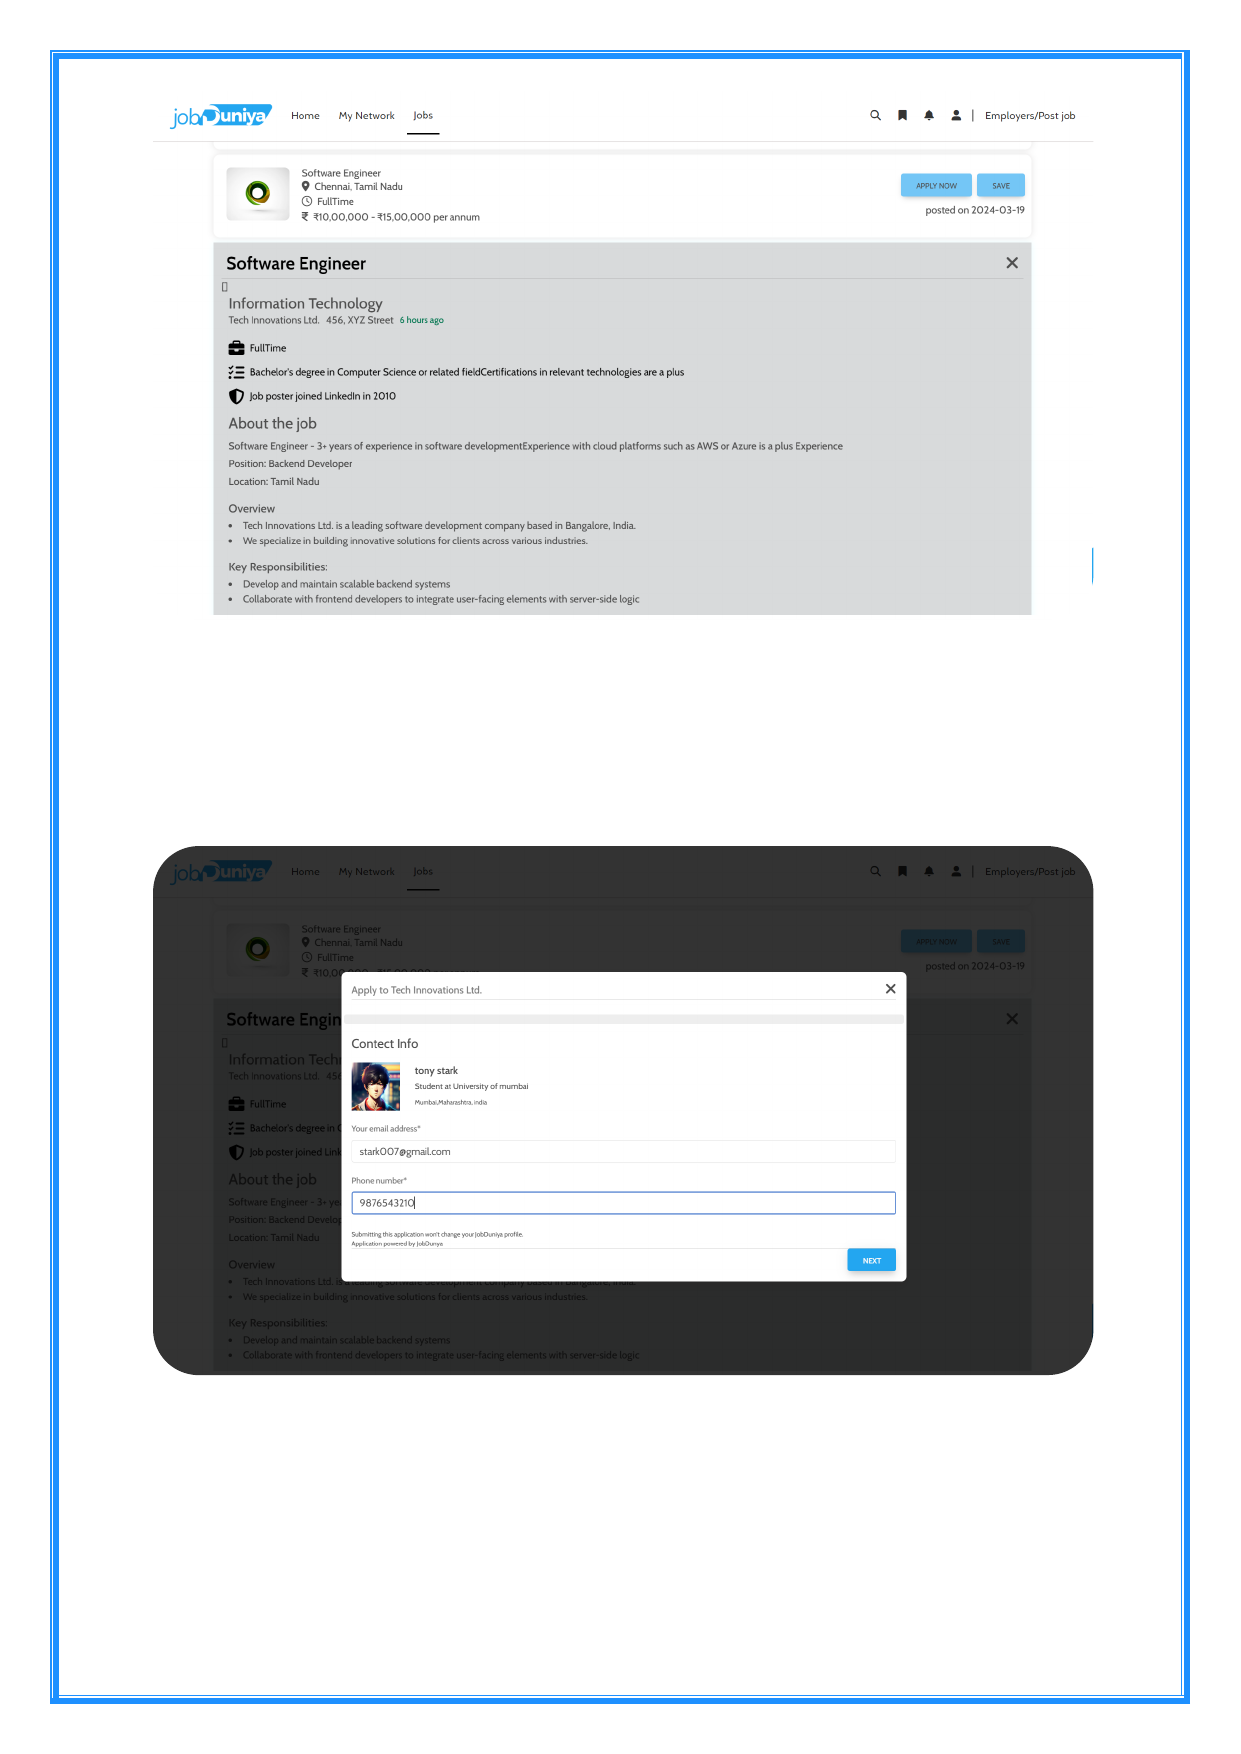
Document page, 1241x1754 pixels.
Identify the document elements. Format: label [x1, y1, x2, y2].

picture [153, 90, 1094, 620]
picture [153, 846, 1094, 1376]
